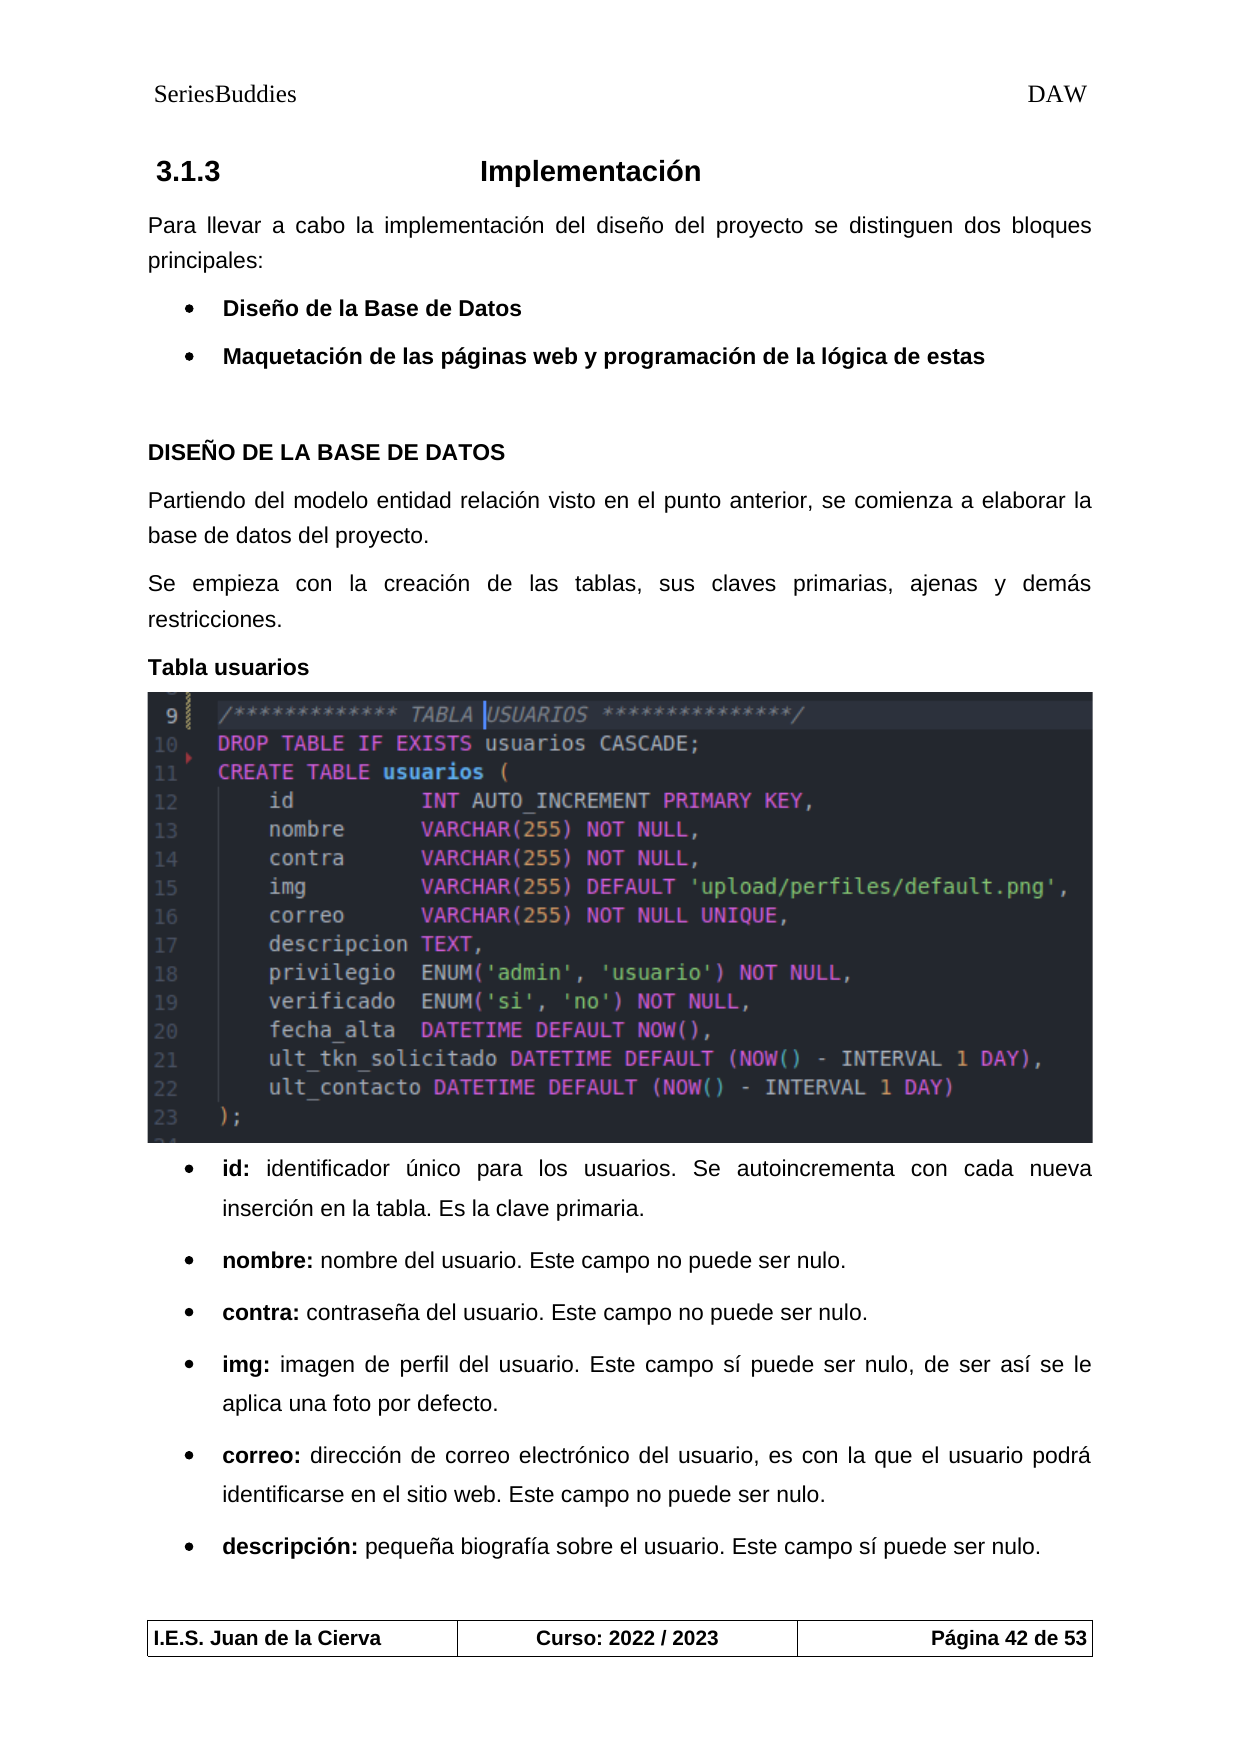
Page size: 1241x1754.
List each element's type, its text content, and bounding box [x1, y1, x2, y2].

list id: identificador único para los usuarios. Se autoincrementa con cada nueva inserción en la tabla. Es la clave primaria. [185, 1155, 1093, 1221]
subtitle Implementación [148, 154, 1093, 188]
list Maquetación de las páginas web y programación de la lógica de estas [185, 343, 1093, 369]
text Para llevar a cabo la implementación del diseño del proyecto se distinguen dos bloques principales: [148, 212, 1093, 273]
text Se empieza con la creación de las tablas, sus claves primarias, ajenas y demás restricciones. [148, 570, 1093, 632]
text DISEÑO DE LA BASE DE DATOS [148, 439, 1093, 465]
list img: imagen de perfil del usuario. Este campo sí puede ser nulo, de ser así se le aplica una foto por defecto. [185, 1351, 1093, 1416]
text Partiendo del modelo entidad relación visto en el punto anterior, se comienza a elaborar la base de datos del proyecto. [148, 487, 1093, 549]
list nombre: nombre del usuario. Este campo no puede ser nulo. [185, 1247, 1093, 1273]
picture [147, 692, 1093, 1143]
text Tabla usuarios [148, 654, 1093, 680]
list descripción: pequeña biografía sobre el usuario. Este campo sí puede ser nulo. [185, 1533, 1093, 1559]
list correo: dirección de correo electrónico del usuario, es con la que el usuario podrá identificarse en el sitio web. Este campo no puede ser nulo. [185, 1442, 1093, 1508]
list contra: contraseña del usuario. Este campo no puede ser nulo. [185, 1299, 1093, 1325]
list Diseño de la Base de Datos [185, 295, 1093, 321]
